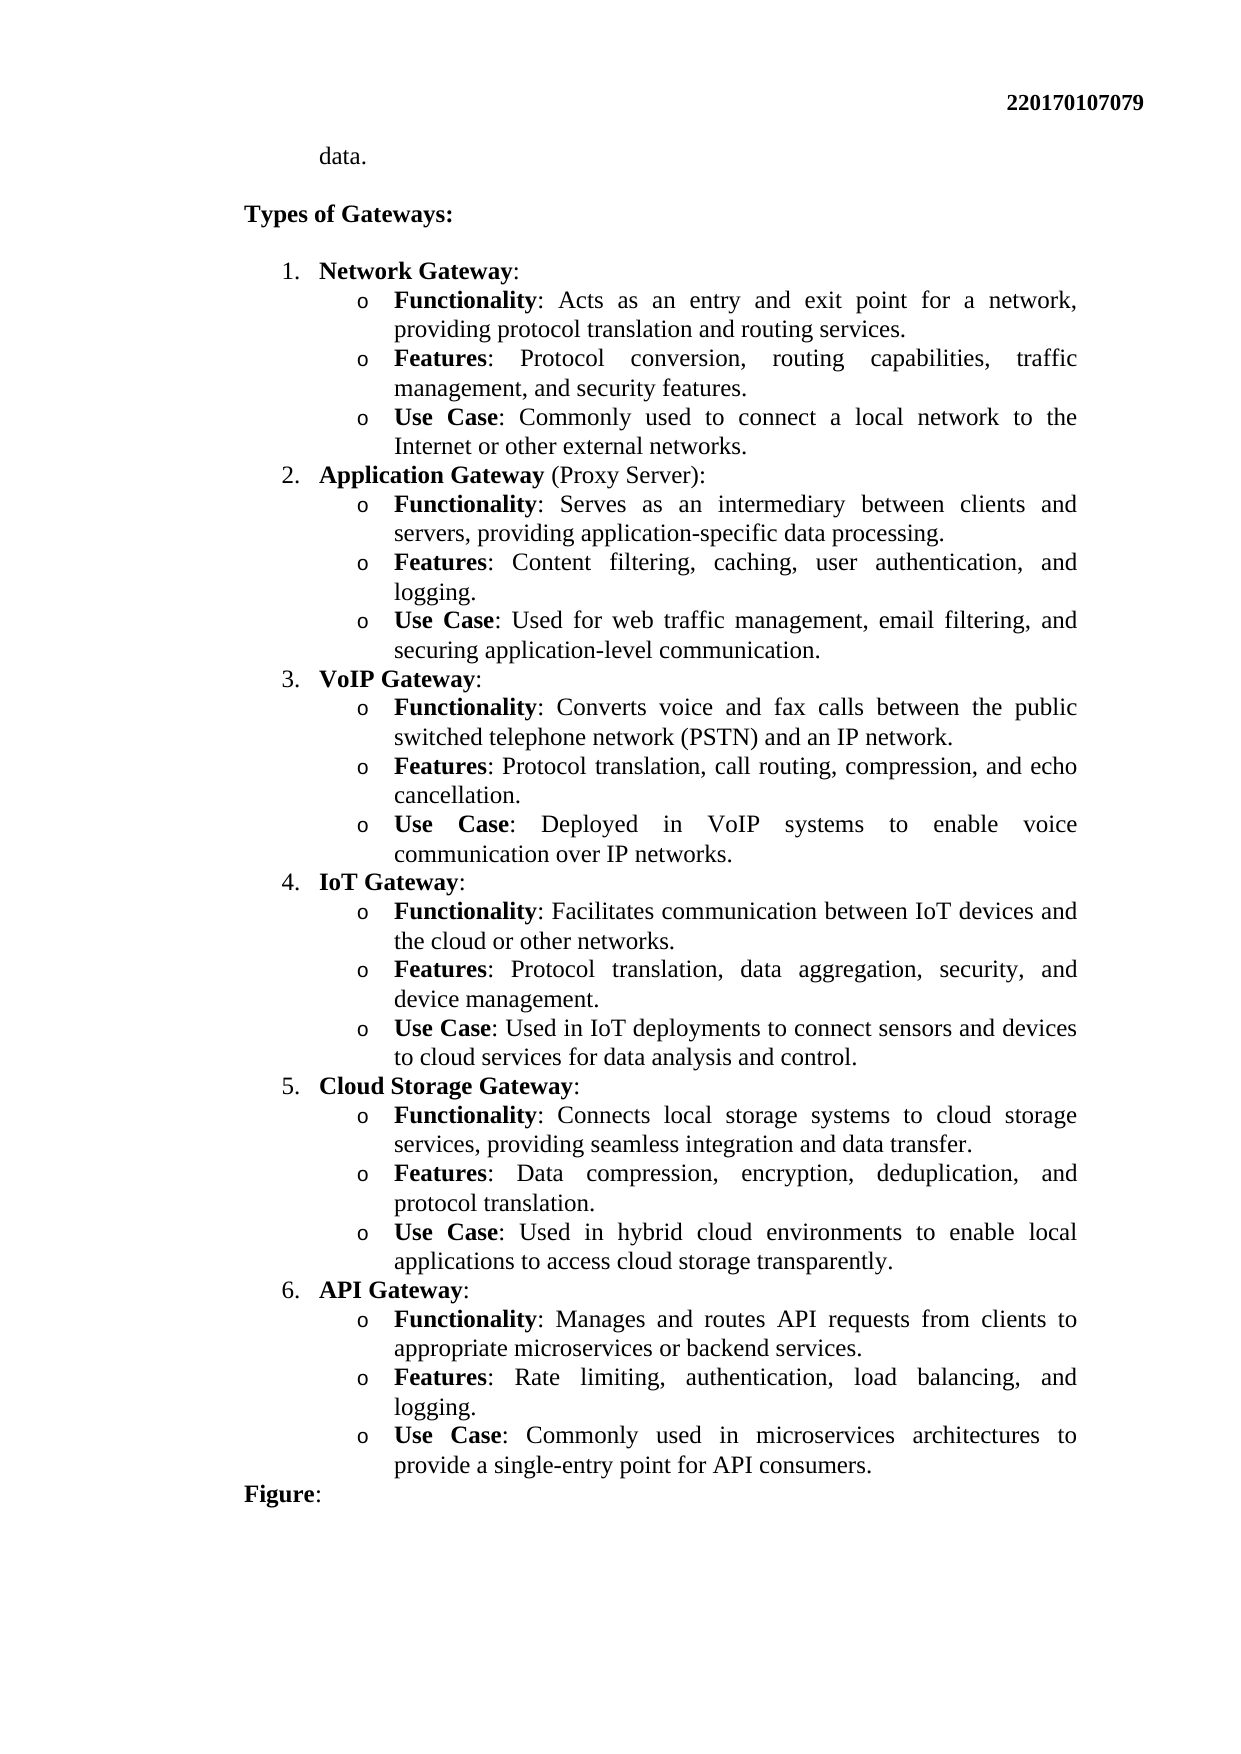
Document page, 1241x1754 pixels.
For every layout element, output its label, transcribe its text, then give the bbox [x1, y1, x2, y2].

list API Gateway: [281, 1275, 1078, 1304]
list VoIP Gateway: [281, 664, 1078, 692]
list Use Case: Used in hybrid cloud environments to enable local applications to access cloud storage transparently. [356, 1217, 1078, 1275]
list Cloud Storage Gateway: [281, 1071, 1078, 1100]
list Features: Rate limiting, authentication, load balancing, and logging. [356, 1362, 1078, 1420]
list Features: Protocol conversion, routing capabilities, traffic management, and security features. [356, 343, 1078, 402]
list Use Case: Used in IoT deployments to connect sensors and devices to cloud services for data analysis and control. [356, 1013, 1078, 1071]
list Application Gateway (Proxy Server): [281, 460, 1078, 489]
list Use Case: Deployed in VoIP systems to enable voice communication over IP networks. [356, 809, 1078, 867]
text Figure: [244, 1479, 1078, 1507]
list Features: Data compression, encryption, deduplication, and protocol translation. [356, 1158, 1078, 1217]
list Use Case: Commonly used in microservices architectures to provide a single-entry point for API consumers. [356, 1420, 1078, 1479]
list Use Case: Commonly used to connect a local network to the Internet or other external networks. [356, 402, 1078, 460]
list Features: Protocol translation, data aggregation, security, and device management. [356, 954, 1078, 1013]
list IoT Gateway: [281, 867, 1078, 896]
list Functionality: Converts voice and fax calls between the public switched telephone network (PSTN) and an IP network. [356, 692, 1078, 751]
list Functionality: Manages and routes API requests from clients to appropriate microservices or backend services. [356, 1304, 1078, 1362]
list Functionality: Acts as an entry and exit point for a network, providing protocol translation and routing services. [356, 285, 1078, 343]
list Features: Content filtering, caching, user authentication, and logging. [356, 547, 1078, 605]
text Types of Gateways: [244, 199, 1078, 227]
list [281, 141, 1078, 170]
list Use Case: Used for web traffic management, email filtering, and securing application-level communication. [356, 605, 1078, 664]
list Functionality: Serves as an intermediary between clients and servers, providing application-specific data processing. [356, 489, 1078, 547]
list Functionality: Connects local storage systems to cloud storage services, providing seamless integration and data transfer. [356, 1100, 1078, 1158]
list Features: Protocol translation, call routing, compression, and echo cancellation. [356, 751, 1078, 809]
list Network Gateway: [281, 256, 1078, 285]
list Functionality: Facilitates communication between IoT devices and the cloud or other networks. [356, 896, 1078, 954]
